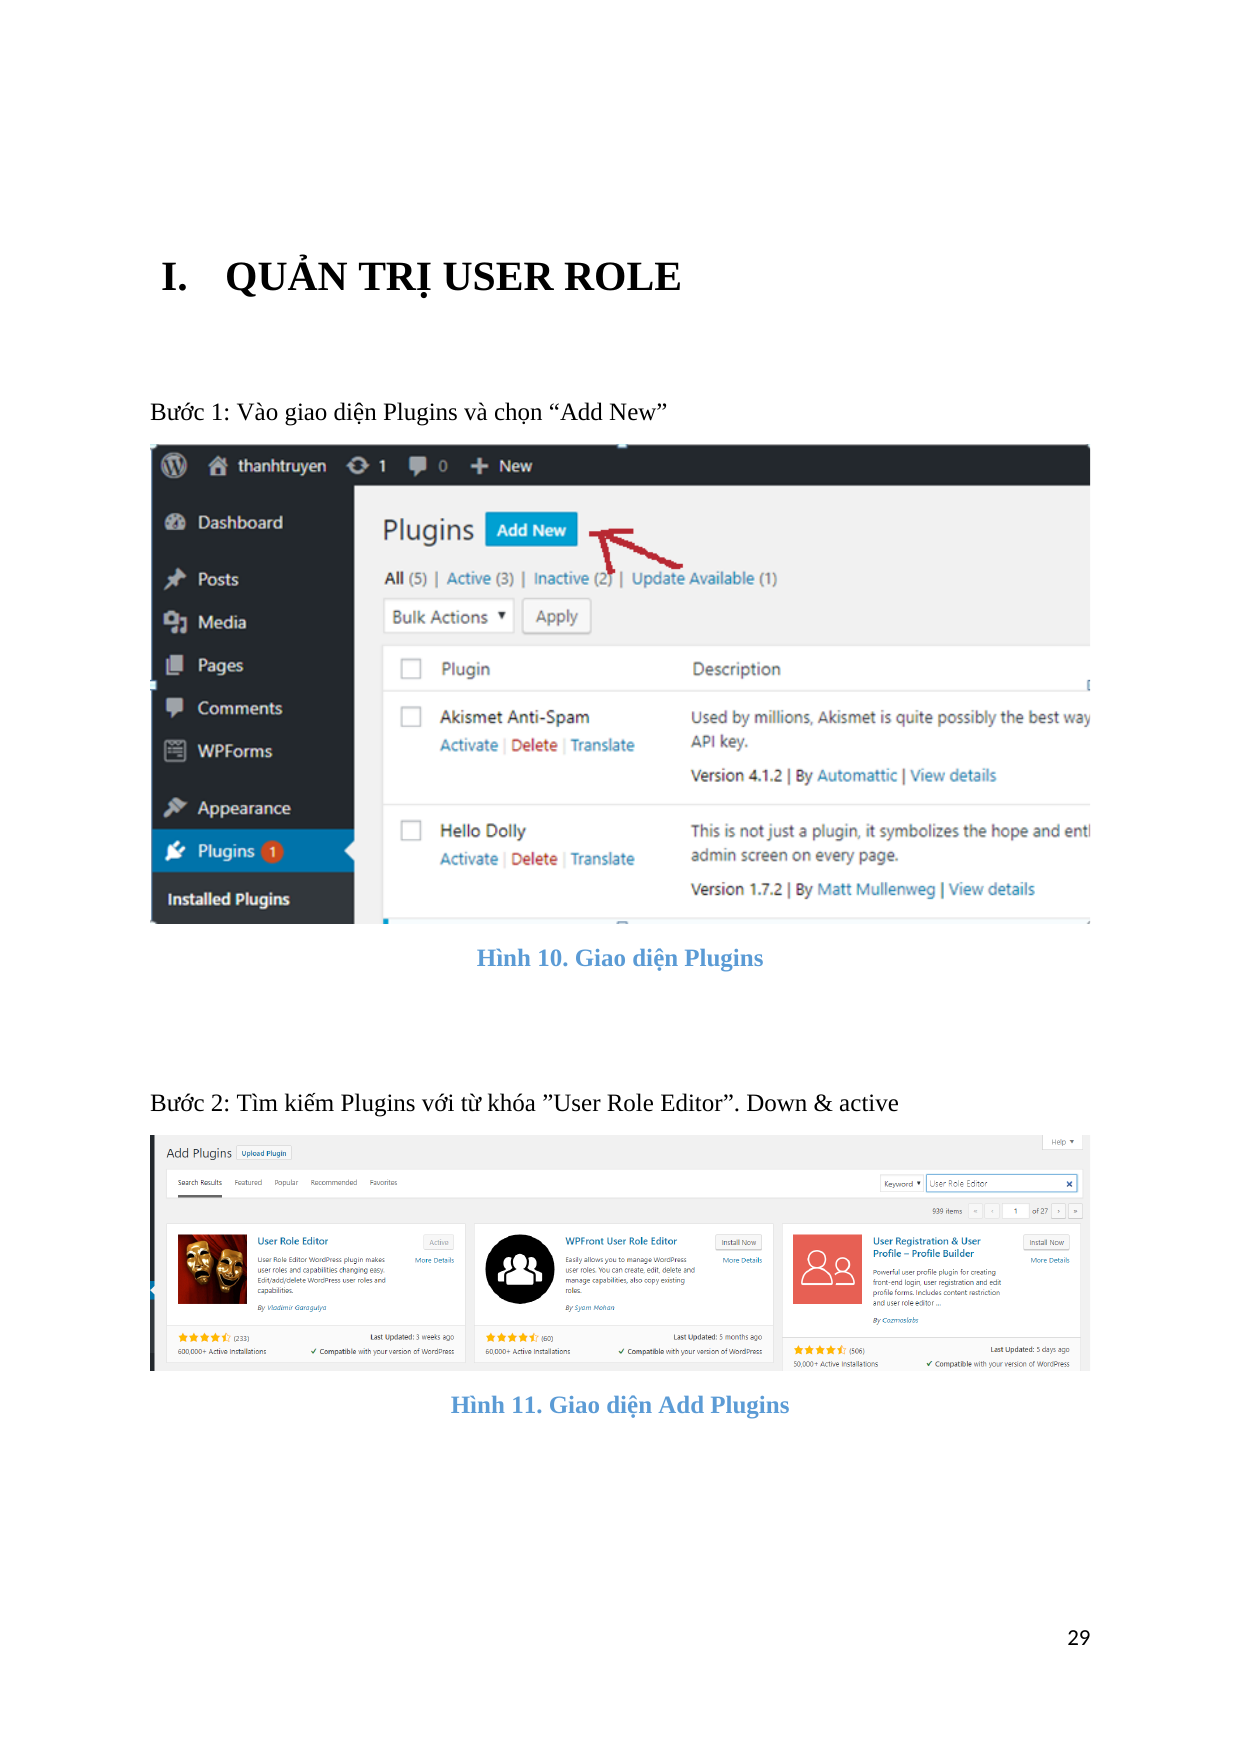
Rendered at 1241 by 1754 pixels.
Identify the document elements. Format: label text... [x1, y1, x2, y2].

picture [150, 1135, 1091, 1371]
text Bước 2: Tìm kiếm Plugins với từ khóa ”User Role Editor”. Down & active [150, 1088, 1090, 1117]
text Bước 1: Vào giao diện Plugins và chọn “Add New” [150, 397, 1090, 426]
picture [150, 444, 1091, 924]
subtitle QUẢN TRỊ USER ROLE [187, 252, 1090, 299]
